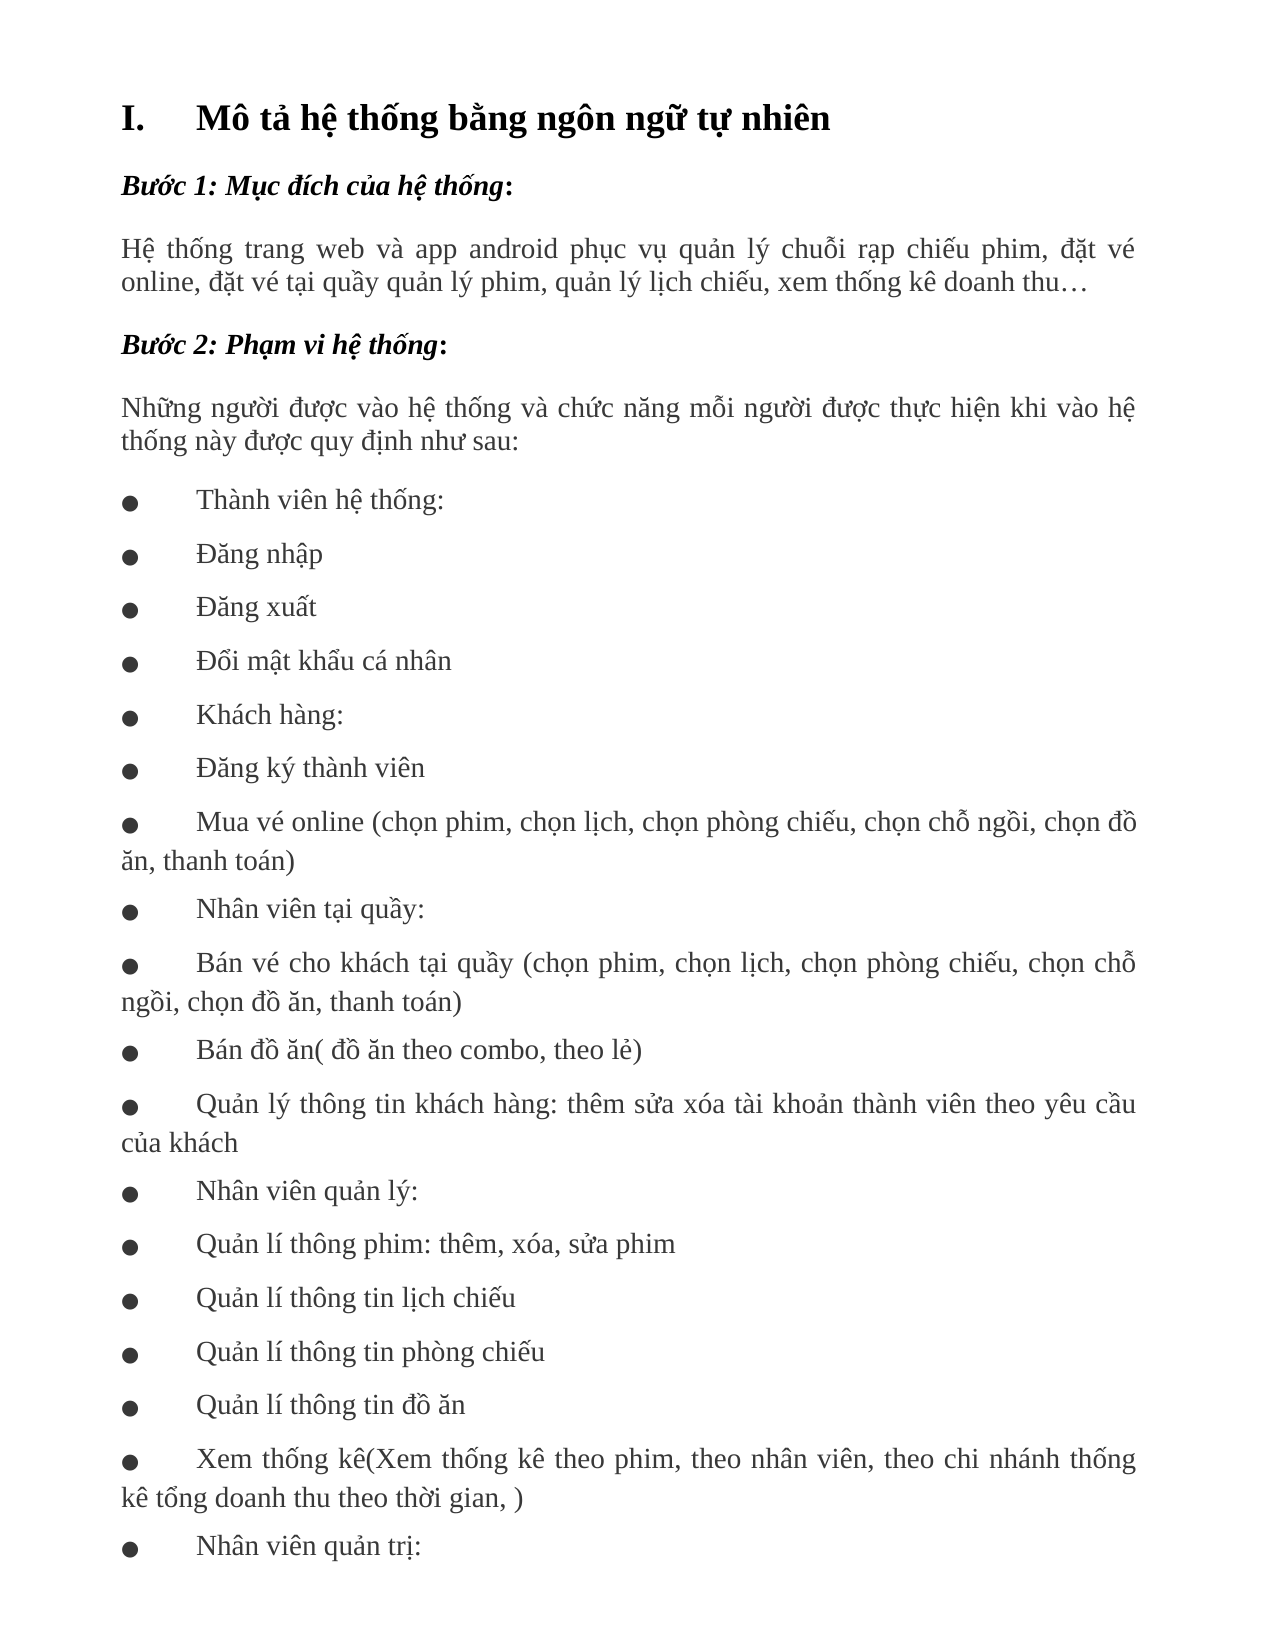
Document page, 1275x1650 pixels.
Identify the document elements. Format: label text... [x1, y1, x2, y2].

list Mua vé online (chọn phim, chọn lịch, chọn phòng chiếu, chọn chỗ ngồi, chọn đồ ăn, thanh toán) [121, 801, 1137, 877]
list Bán đồ ăn( đồ ăn theo combo, theo lẻ) [121, 1028, 1137, 1071]
list Thành viên hệ thống: [121, 479, 1137, 521]
list Đăng ký thành viên [121, 747, 1137, 789]
list Đăng nhập [121, 532, 1137, 575]
list Đăng xuất [121, 586, 1137, 629]
text Những người được vào hệ thống và chức năng mỗi người được thực hiện khi vào hệ thống này được quy định như sau: [121, 390, 1137, 457]
list Quản lý thông tin khách hàng: thêm sửa xóa tài khoản thành viên theo yêu cầu của khách [121, 1082, 1137, 1158]
list Quản lí thông tin phòng chiếu [121, 1330, 1137, 1373]
list Đổi mật khẩu cá nhân [121, 639, 1137, 682]
subtitle Bước 1: Mục đích của hệ thống: [121, 168, 1137, 202]
list Quản lí thông tin lịch chiếu [121, 1277, 1137, 1319]
subtitle Mô tả hệ thống bằng ngôn ngữ tự nhiên [121, 96, 1137, 139]
list Khách hàng: [121, 693, 1137, 736]
text Hệ thống trang web và app android phục vụ quản lý chuỗi rạp chiếu phim, đặt vé online, đặt vé tại quầy quản lý phim, quản lý lịch chiếu, xem thống kê doanh thu… [121, 231, 1137, 298]
subtitle Bước 2: Phạm vi hệ thống: [121, 327, 1137, 361]
list Quản lí thông tin đồ ăn [121, 1384, 1137, 1427]
list Xem thống kê(Xem thống kê theo phim, theo nhân viên, theo chi nhánh thống kê tổng doanh thu theo thời gian, ) [121, 1438, 1137, 1514]
list Nhân viên quản lý: [121, 1169, 1137, 1212]
list Quản lí thông phim: thêm, xóa, sửa phim [121, 1223, 1137, 1266]
list Nhân viên tại quầy: [121, 888, 1137, 930]
list Nhân viên quản trị: [121, 1525, 1137, 1567]
list Bán vé cho khách tại quầy (chọn phim, chọn lịch, chọn phòng chiếu, chọn chỗ ngồi, chọn đồ ăn, thanh toán) [121, 941, 1137, 1018]
